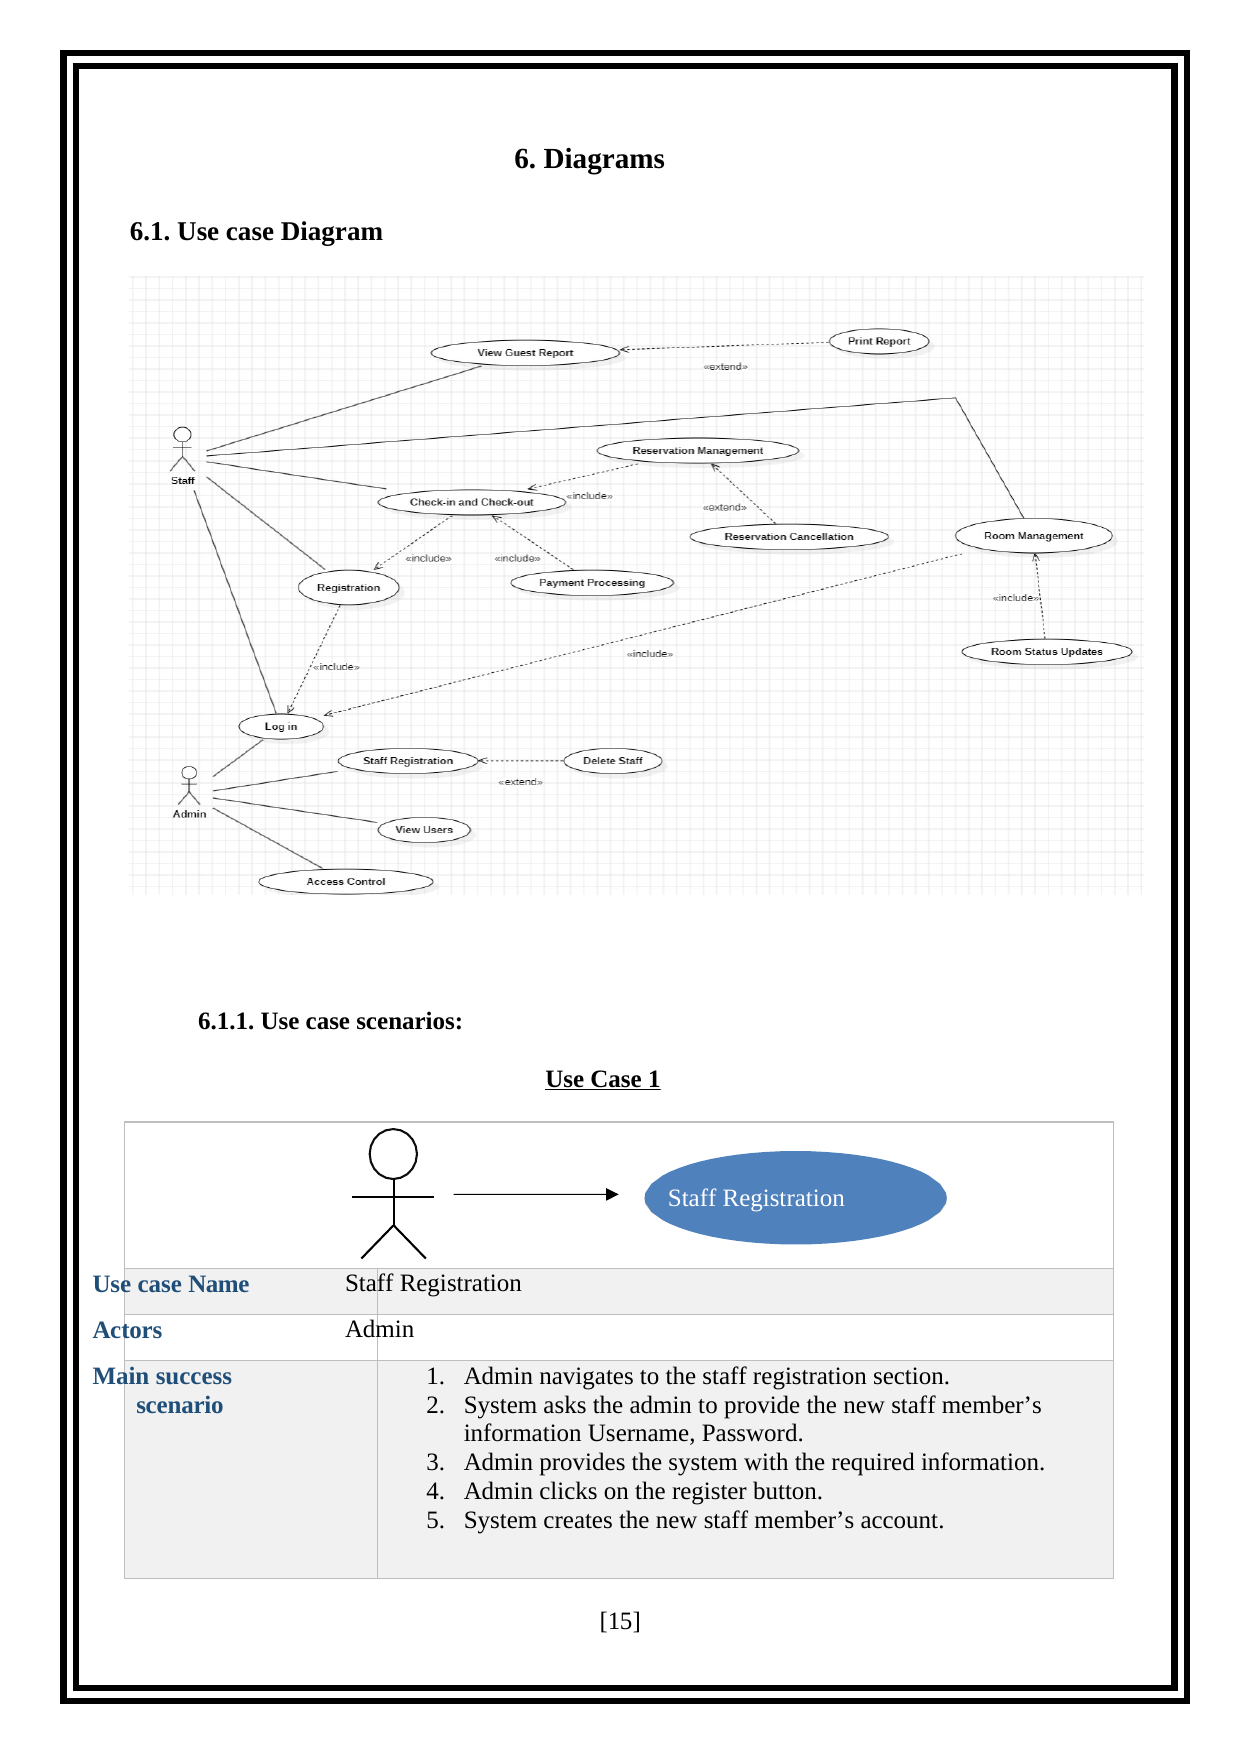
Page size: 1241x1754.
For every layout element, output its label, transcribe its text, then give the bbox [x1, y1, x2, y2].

table_cell Admin [378, 1315, 1113, 1360]
subtitle 6.1.1. Use case scenarios: [198, 1006, 1163, 1035]
subtitle 6.1. Use case Diagram [123, 215, 1163, 246]
text Use Case 1 [418, 1064, 788, 1093]
picture [129, 276, 1144, 894]
subtitle 6. Diagrams [427, 142, 1163, 175]
table_cell Staff Registration [378, 1269, 1113, 1314]
table_header Staff Registration [125, 1123, 1113, 1268]
table_cell Main success scenario [125, 1361, 377, 1578]
table_cell Use case Name [125, 1269, 377, 1314]
table_cell Admin navigates to the staff registration section. System asks the admin to provide the new staff member’s information Username, Password. Admin provides the system with the required information. Admin clicks on the register button. System creates the new staff member’s account. [378, 1361, 1113, 1578]
table_cell Actors [125, 1315, 377, 1360]
